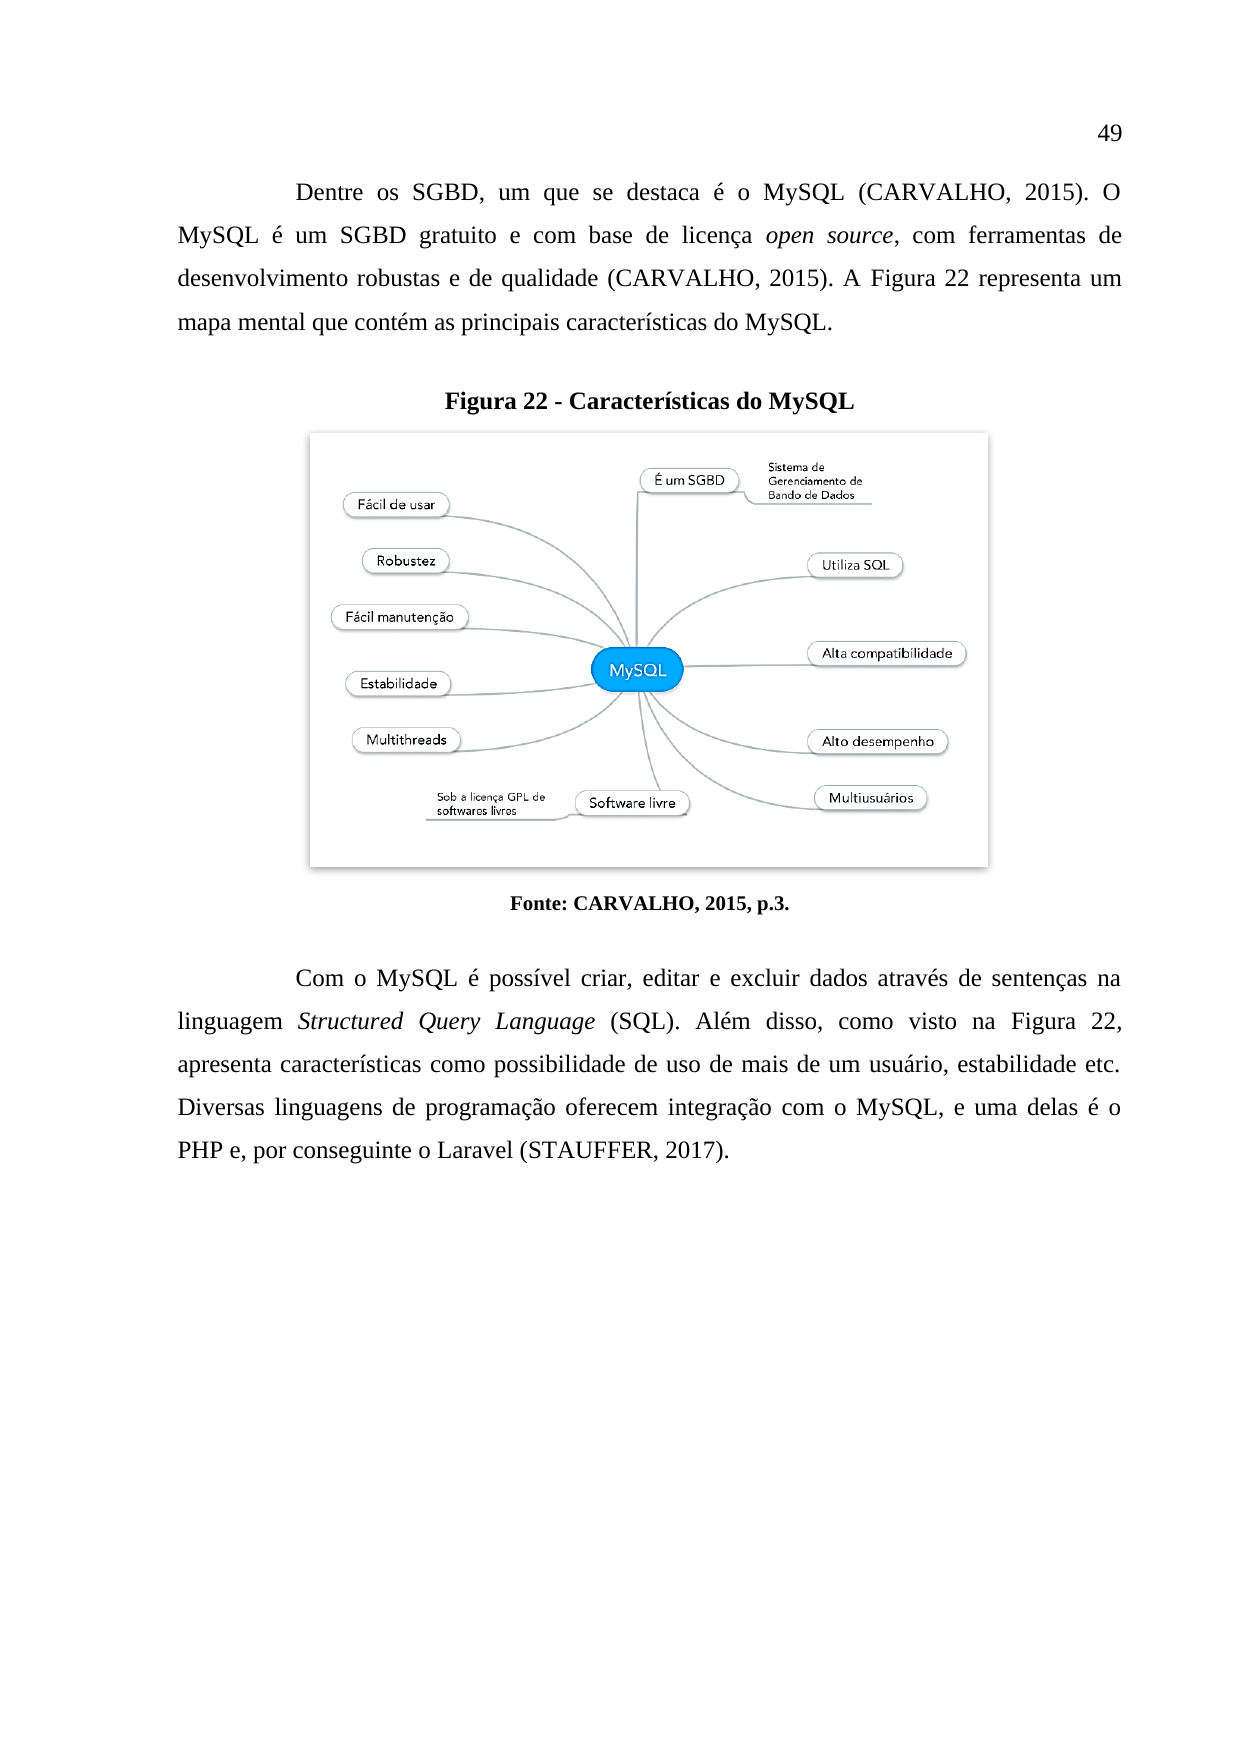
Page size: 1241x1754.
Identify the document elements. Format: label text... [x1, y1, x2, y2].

picture [325, 448, 973, 852]
text Fonte: CARVALHO, 2015, p.3. [177, 891, 1122, 915]
